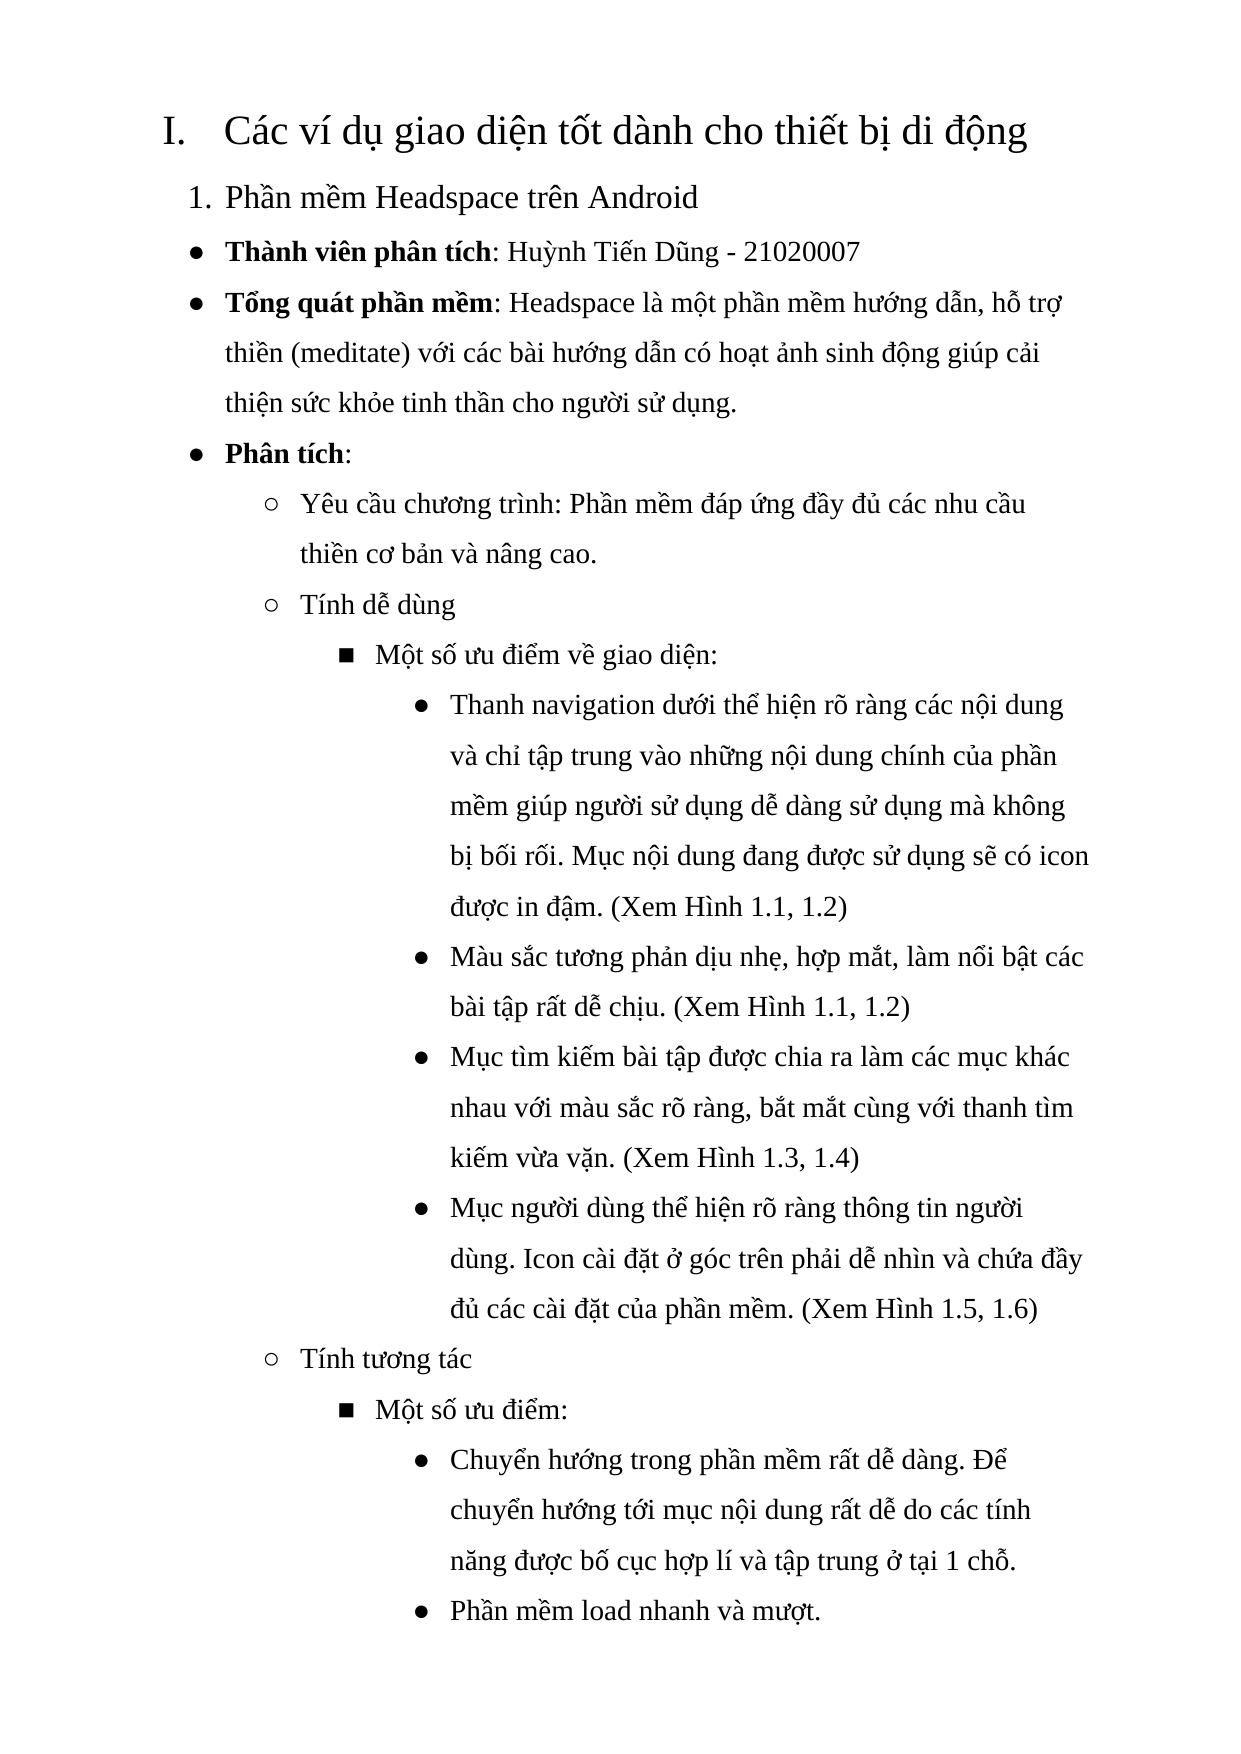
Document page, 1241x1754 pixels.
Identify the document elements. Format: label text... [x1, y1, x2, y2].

list Tổng quát phần mềm: Headspace là một phần mềm hướng dẫn, hỗ trợ thiền (meditate) với các bài hướng dẫn có hoạt ảnh sinh động giúp cải thiện sức khỏe tinh thần cho người sử dụng. [187, 285, 1090, 419]
list Thanh navigation dưới thể hiện rõ ràng các nội dung và chỉ tập trung vào những nội dung chính của phần mềm giúp người sử dụng dễ dàng sử dụng mà không bị bối rối. Mục nội dung đang được sử dụng sẽ có icon được in đậm. (Xem Hình 1.1, 1.2) [412, 687, 1090, 922]
list Một số ưu điểm về giao diện: [337, 637, 1090, 671]
list Phân tích: [187, 436, 1090, 469]
list Một số ưu điểm: [337, 1392, 1090, 1425]
list Màu sắc tương phản dịu nhẹ, hợp mắt, làm nổi bật các bài tập rất dễ chịu. (Xem Hình 1.1, 1.2) [412, 939, 1090, 1023]
subtitle Các ví dụ giao diện tốt dành cho thiết bị di động [186, 105, 1090, 153]
list Mục người dùng thể hiện rõ ràng thông tin người dùng. Icon cài đặt ở góc trên phải dễ nhìn và chứa đầy đủ các cài đặt của phần mềm. (Xem Hình 1.5, 1.6) [412, 1191, 1090, 1325]
list Yêu cầu chương trình: Phần mềm đáp ứng đầy đủ các nhu cầu thiền cơ bản và nâng cao. [262, 486, 1090, 570]
list Tính tương tác [262, 1341, 1090, 1375]
list Tính dễ dùng [262, 587, 1090, 620]
list Phần mềm load nhanh và mượt. [412, 1593, 1090, 1627]
list Chuyển hướng trong phần mềm rất dễ dàng. Để chuyển hướng tới mục nội dung rất dễ do các tính năng được bố cục hợp lí và tập trung ở tại 1 chỗ. [412, 1442, 1090, 1576]
list Mục tìm kiếm bài tập được chia ra làm các mục khác nhau với màu sắc rõ ràng, bắt mắt cùng với thanh tìm kiếm vừa vặn. (Xem Hình 1.3, 1.4) [412, 1039, 1090, 1174]
subtitle Phần mềm Headspace trên Android [187, 177, 1090, 215]
list Thành viên phân tích: Huỳnh Tiến Dũng - 21020007 [187, 234, 1090, 268]
